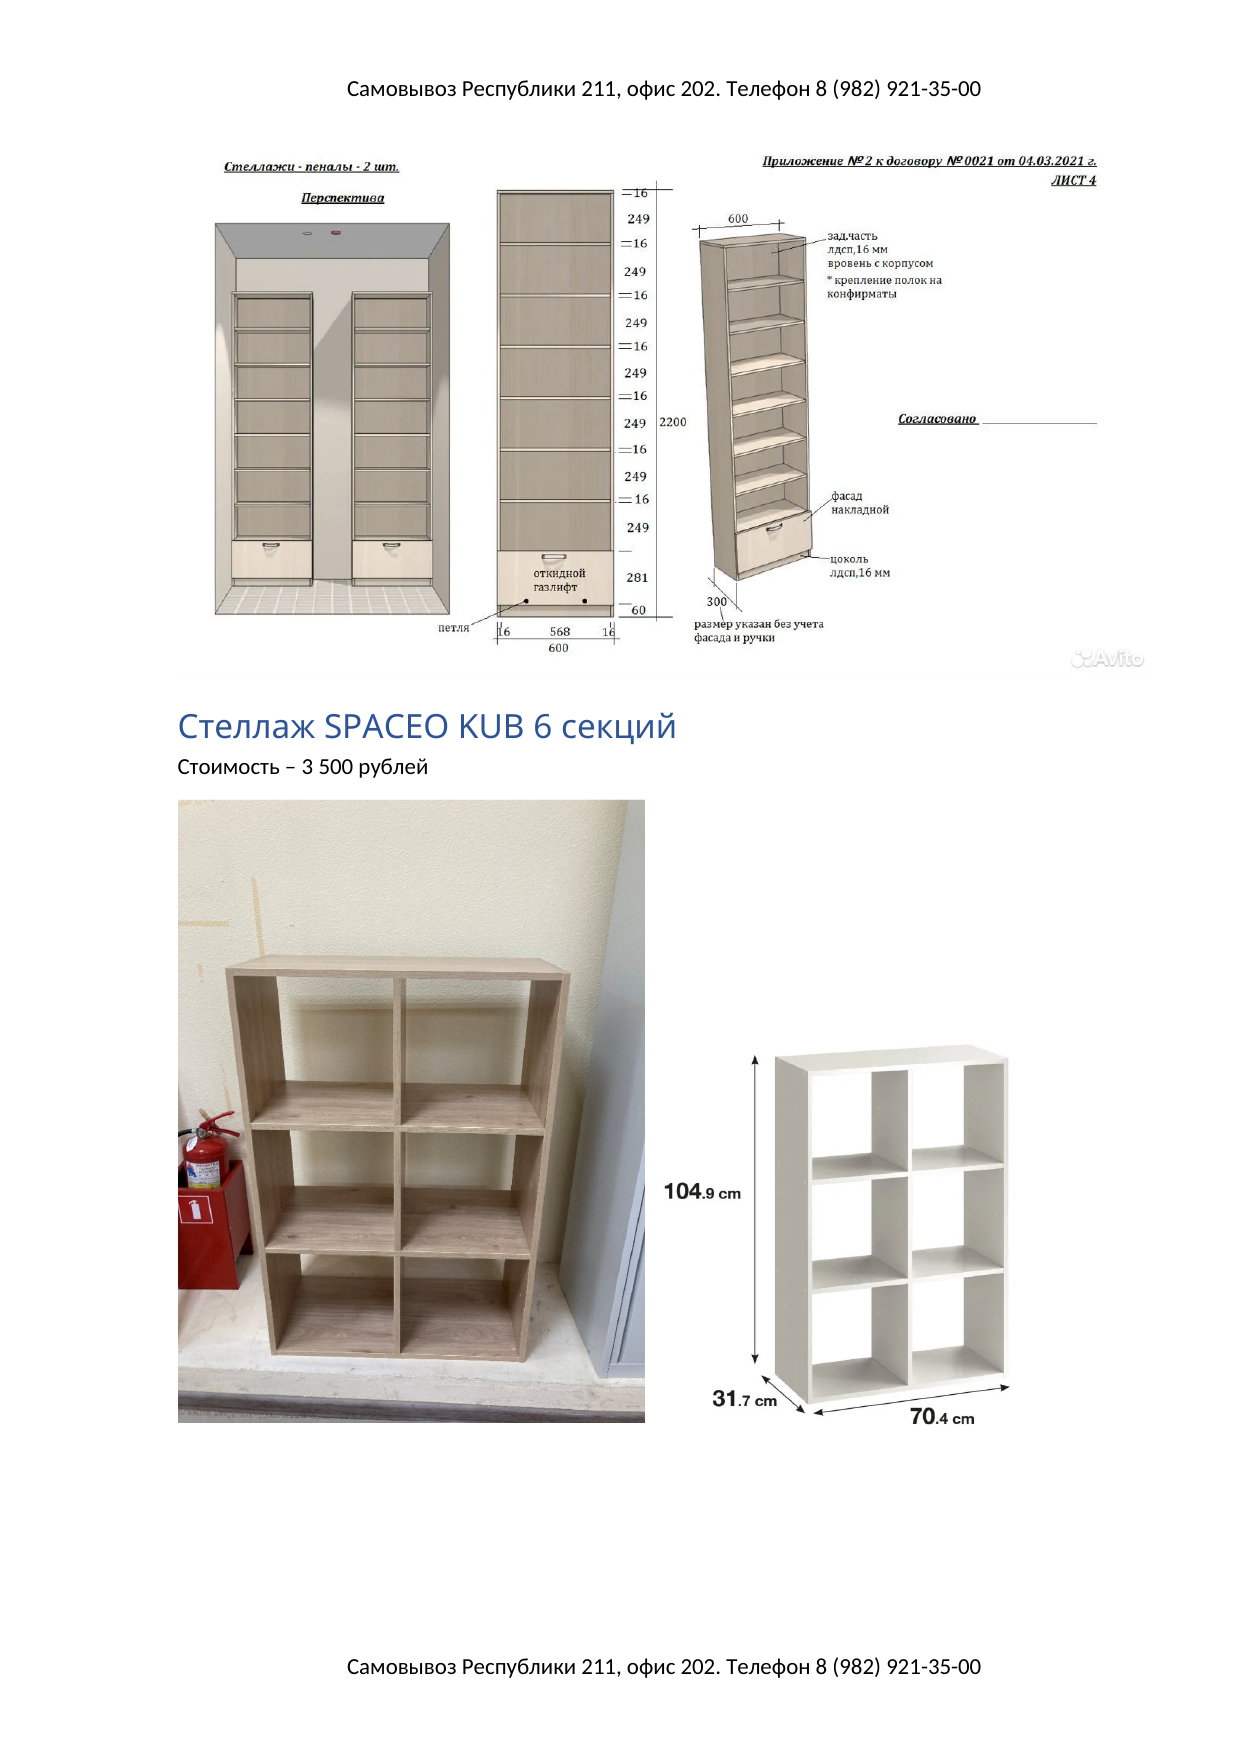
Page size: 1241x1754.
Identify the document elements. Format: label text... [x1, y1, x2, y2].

picture [178, 800, 645, 1422]
picture [646, 1044, 1026, 1425]
picture [177, 118, 1152, 677]
subtitle Стеллаж SPACEO KUB 6 секций [177, 703, 1152, 749]
text Стоимость – 3 500 рублей [177, 752, 1152, 780]
